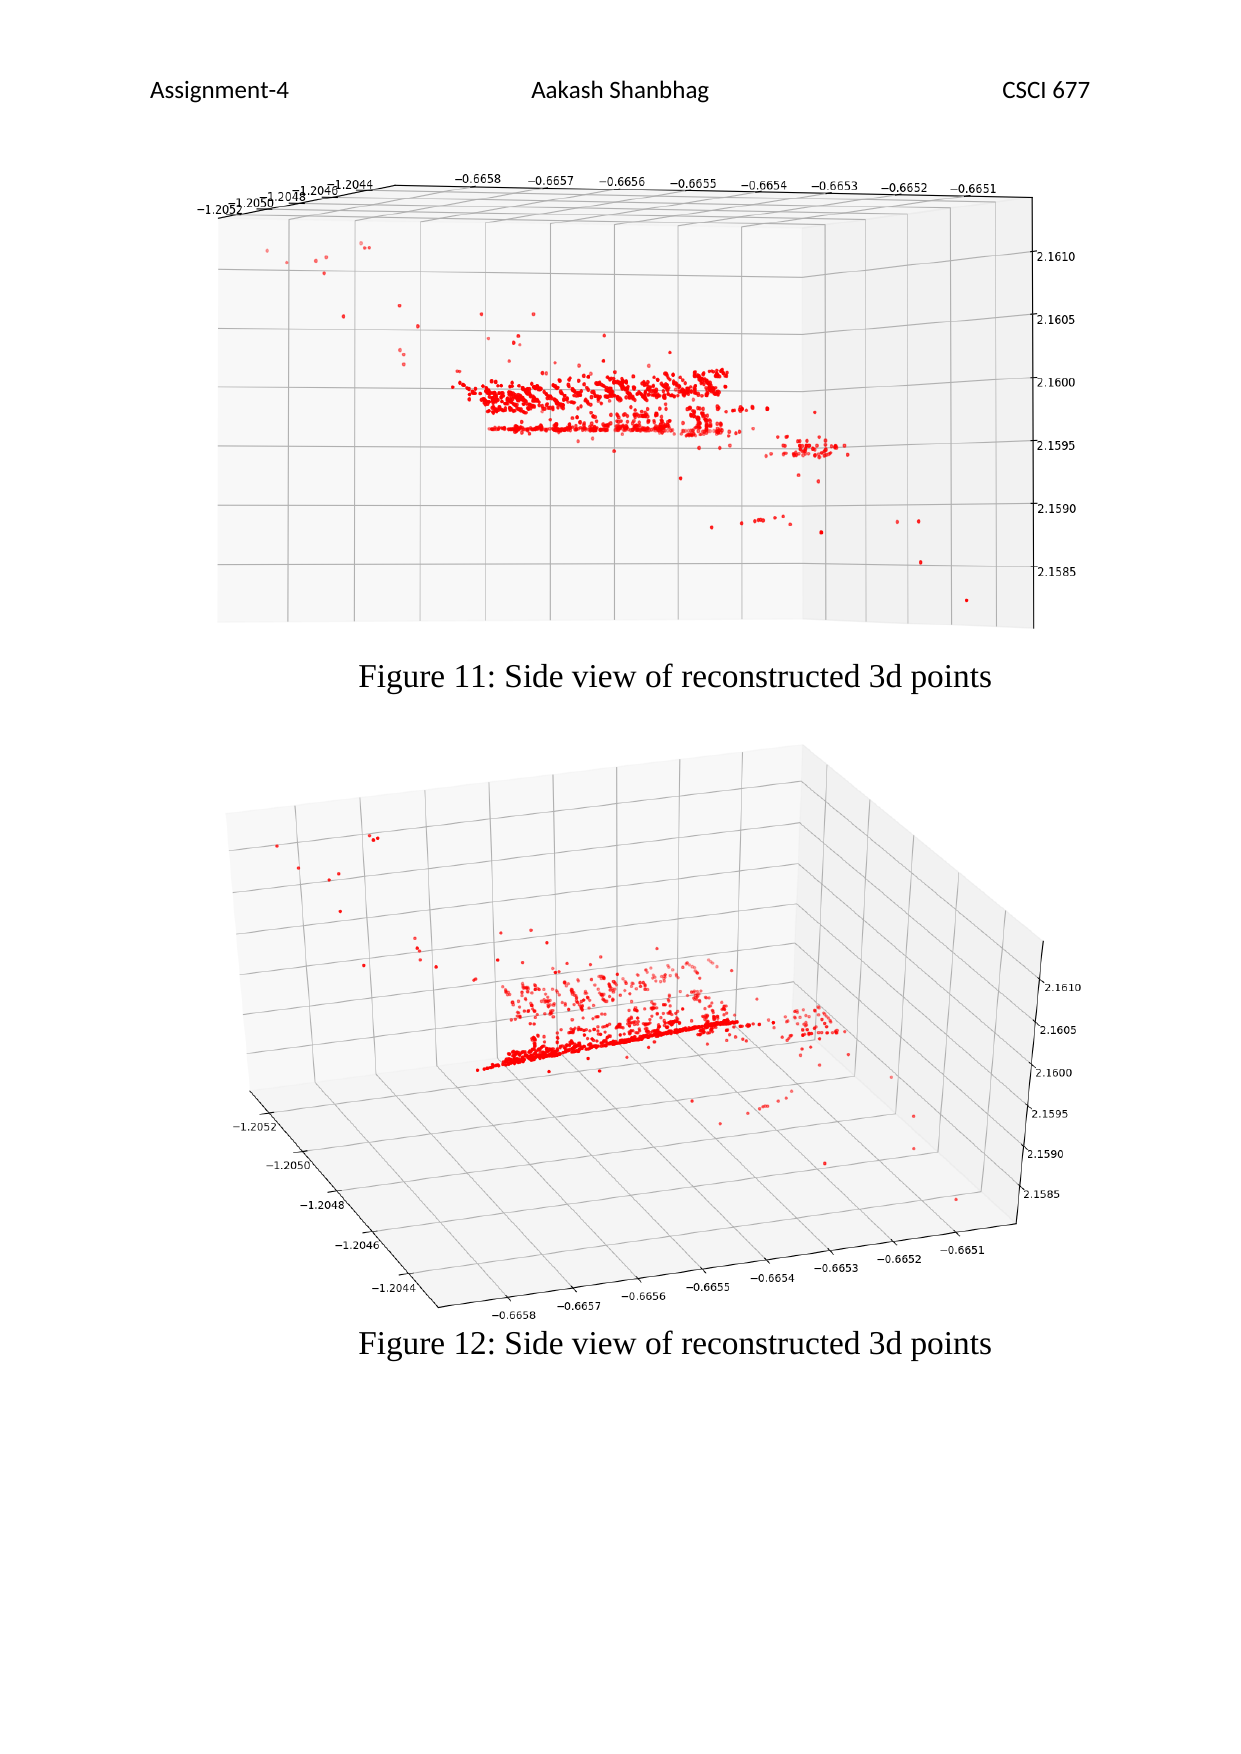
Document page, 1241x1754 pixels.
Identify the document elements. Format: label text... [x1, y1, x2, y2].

list Figure 12: Side view of reconstructed 3d points [225, 1323, 1125, 1362]
picture [164, 733, 1104, 1324]
picture [164, 150, 1103, 657]
list Figure 11: Side view of reconstructed 3d points [225, 657, 1125, 695]
